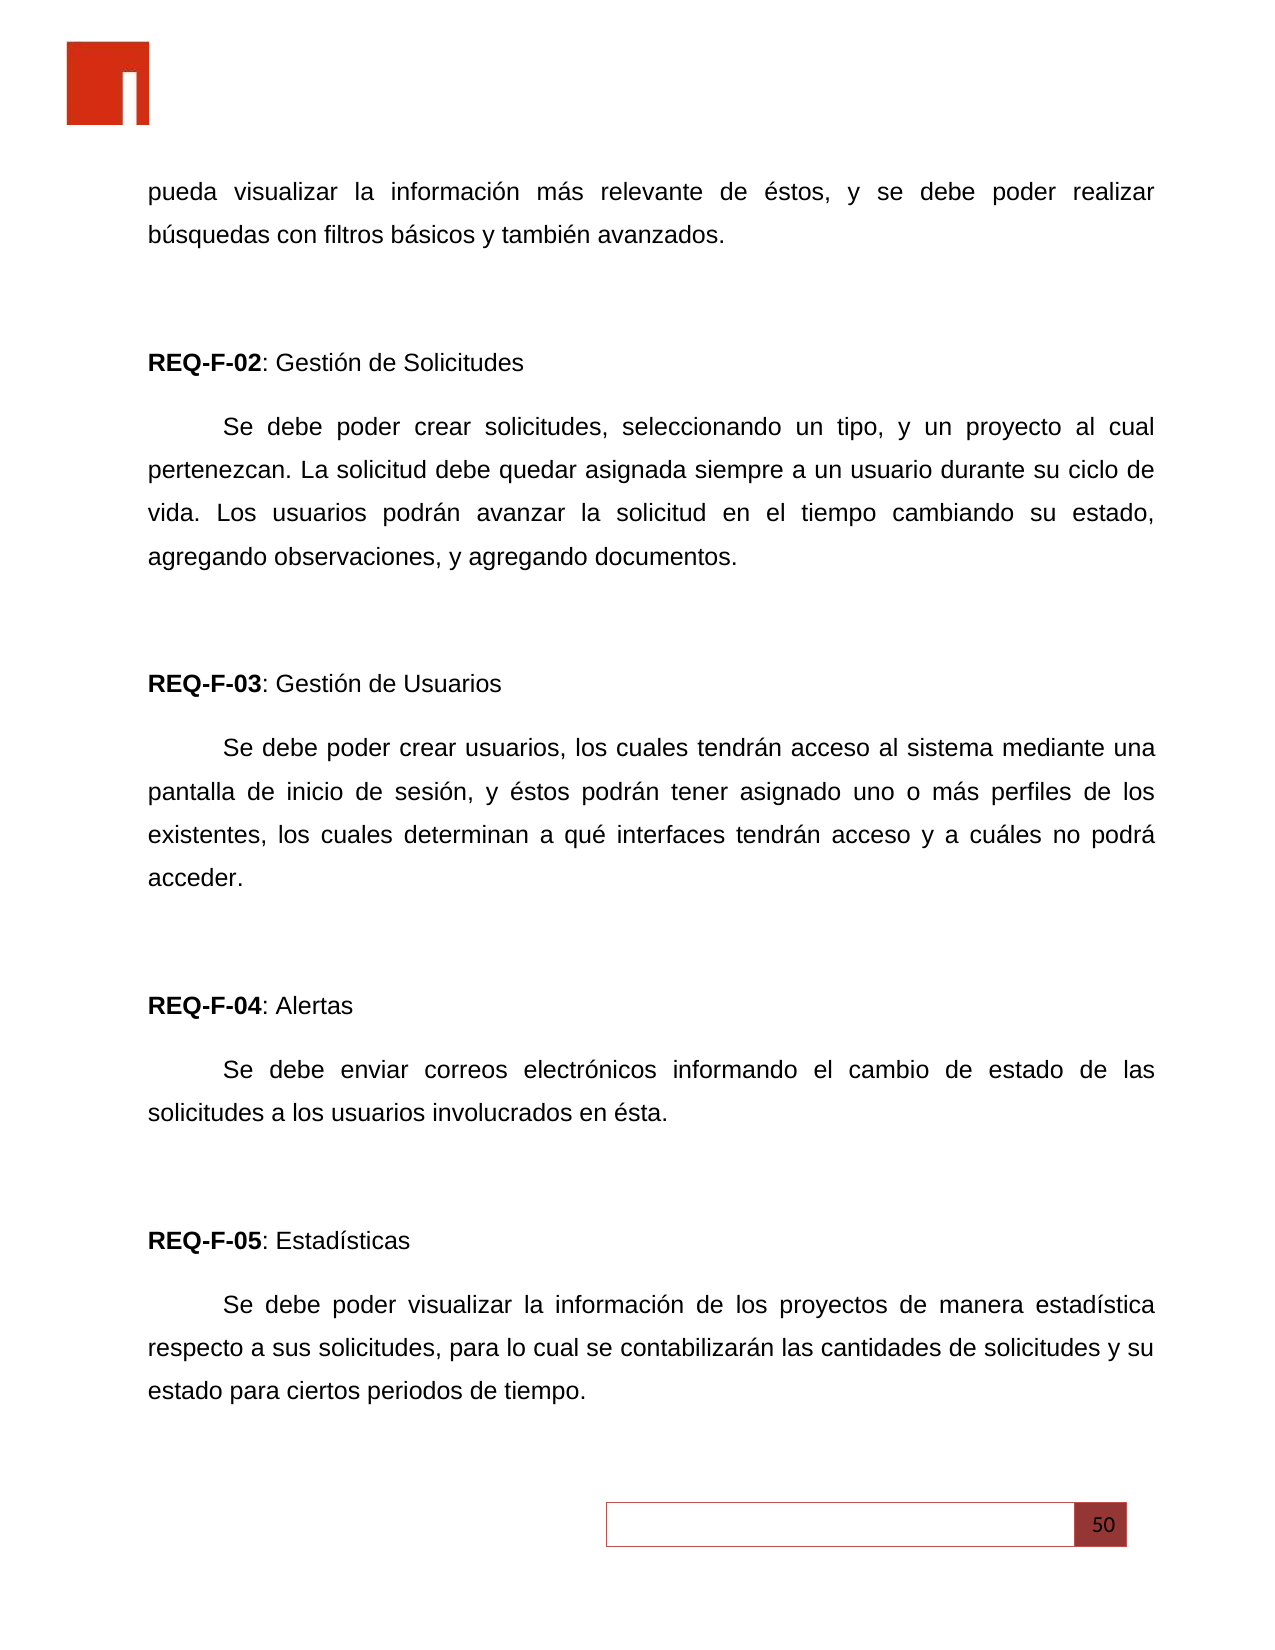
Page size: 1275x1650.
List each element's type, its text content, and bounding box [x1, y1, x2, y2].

text Se debe poder crear solicitudes, seleccionando un tipo, y un proyecto al cual pertenezcan. La solicitud debe quedar asignada siempre a un usuario durante su ciclo de vida. Los usuarios podrán avanzar la solicitud en el tiempo cambiando su estado, agregando observaciones, y agregando documentos. [148, 412, 1157, 570]
text Se debe poder crear usuarios, los cuales tendrán acceso al sistema mediante una pantalla de inicio de sesión, y éstos podrán tener asignado uno o más perfiles de los existentes, los cuales determinan a qué interfaces tendrán acceso y a cuáles no podrá acceder. [148, 733, 1157, 892]
picture [66, 41, 150, 125]
text REQ-F-03: Gestión de Usuarios [148, 669, 1157, 698]
text Se debe poder visualizar la información de los proyectos de manera estadística respecto a sus solicitudes, para lo cual se contabilizarán las cantidades de solicitudes y su estado para ciertos periodos de tiempo. [148, 1290, 1157, 1405]
text REQ-F-04: Alertas [148, 991, 1157, 1019]
text REQ-F-02: Gestión de Solicitudes [148, 348, 1157, 377]
text Se debe enviar correos electrónicos informando el cambio de estado de las solicitudes a los usuarios involucrados en ésta. [148, 1055, 1157, 1127]
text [148, 177, 1157, 249]
text REQ-F-05: Estadísticas [148, 1226, 1157, 1254]
